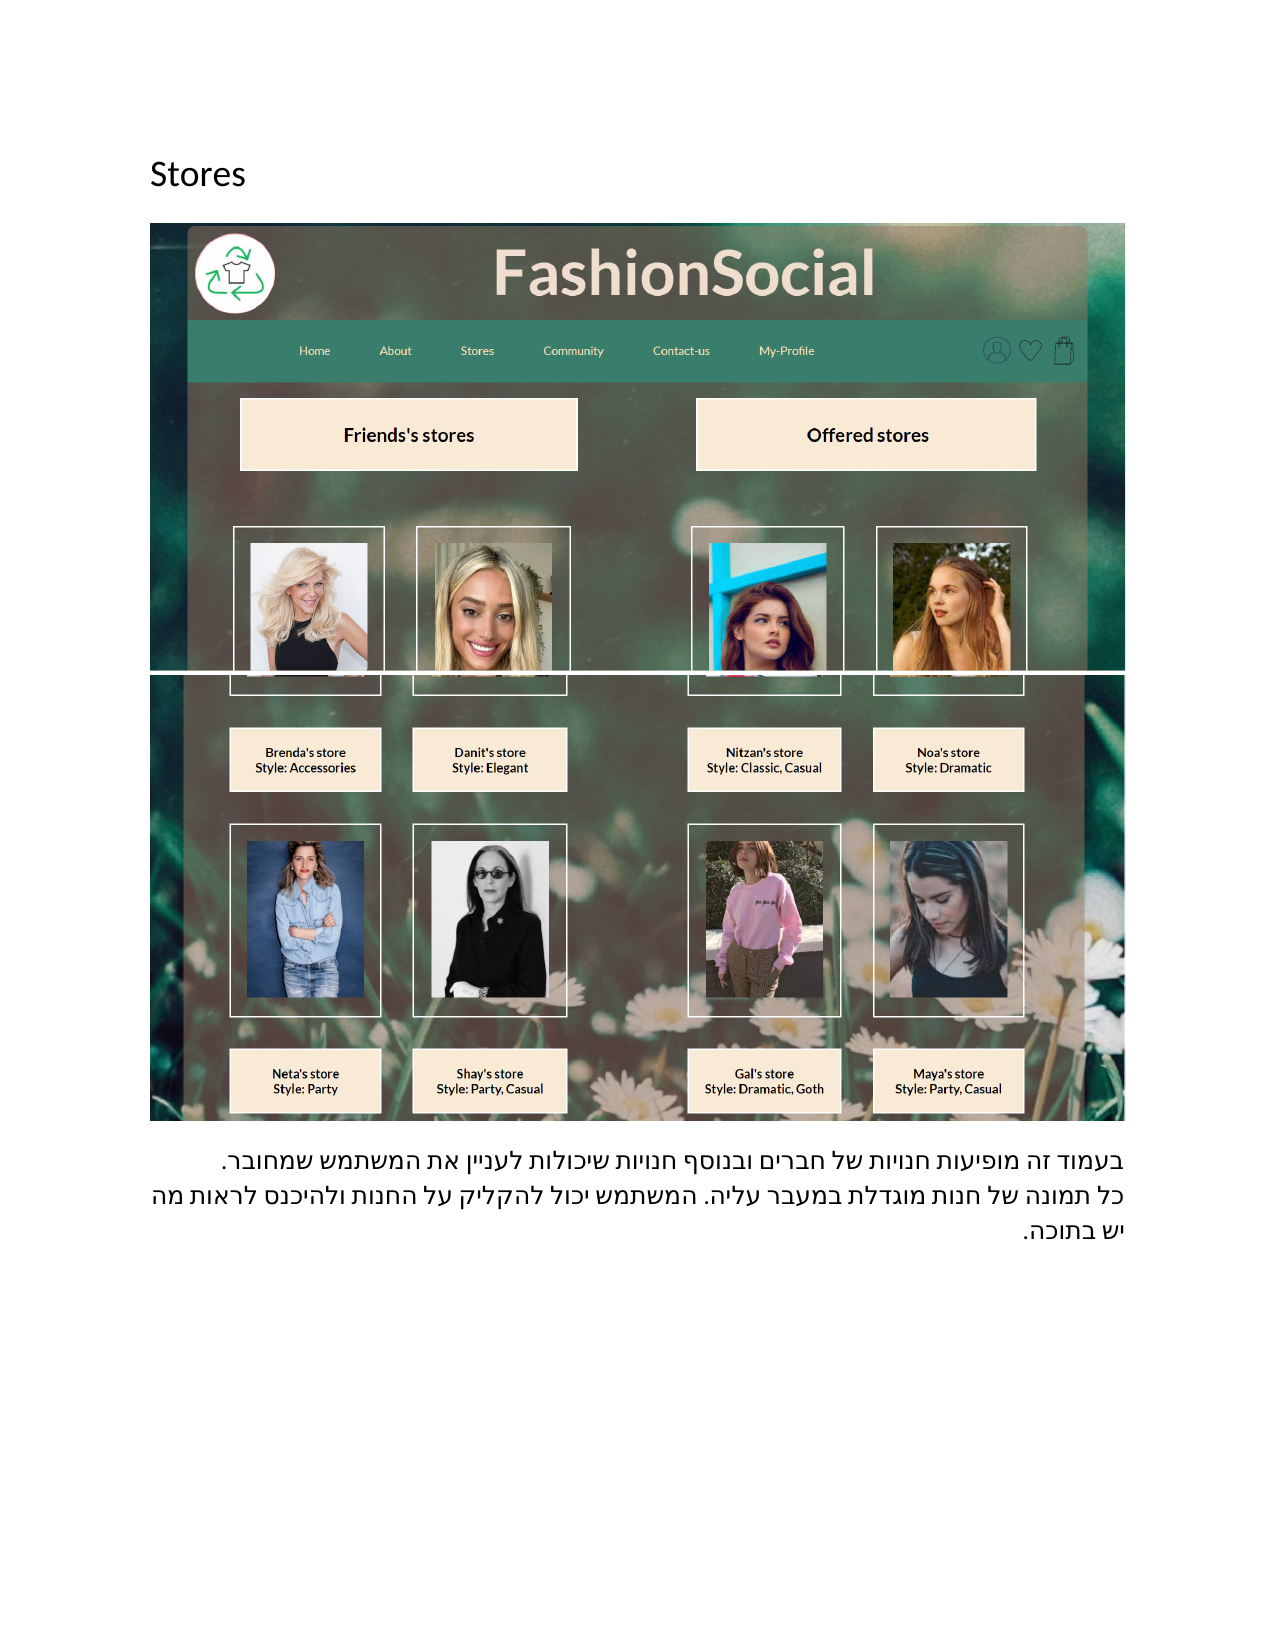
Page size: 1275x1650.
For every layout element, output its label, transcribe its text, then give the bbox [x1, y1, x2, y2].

text Stores [150, 150, 1125, 196]
picture [150, 675, 1125, 1121]
picture [150, 223, 1125, 671]
text בעמוד זה מופיעות חנויות של חברים ובנוסף חנויות שיכולות לעניין את המשתמש שמחובר. כל תמונה של חנות מוגדלת במעבר עליה. המשתמש יכול להקליק על החנות ולהיכנס לראות מה יש בתוכה. [150, 1145, 1125, 1246]
